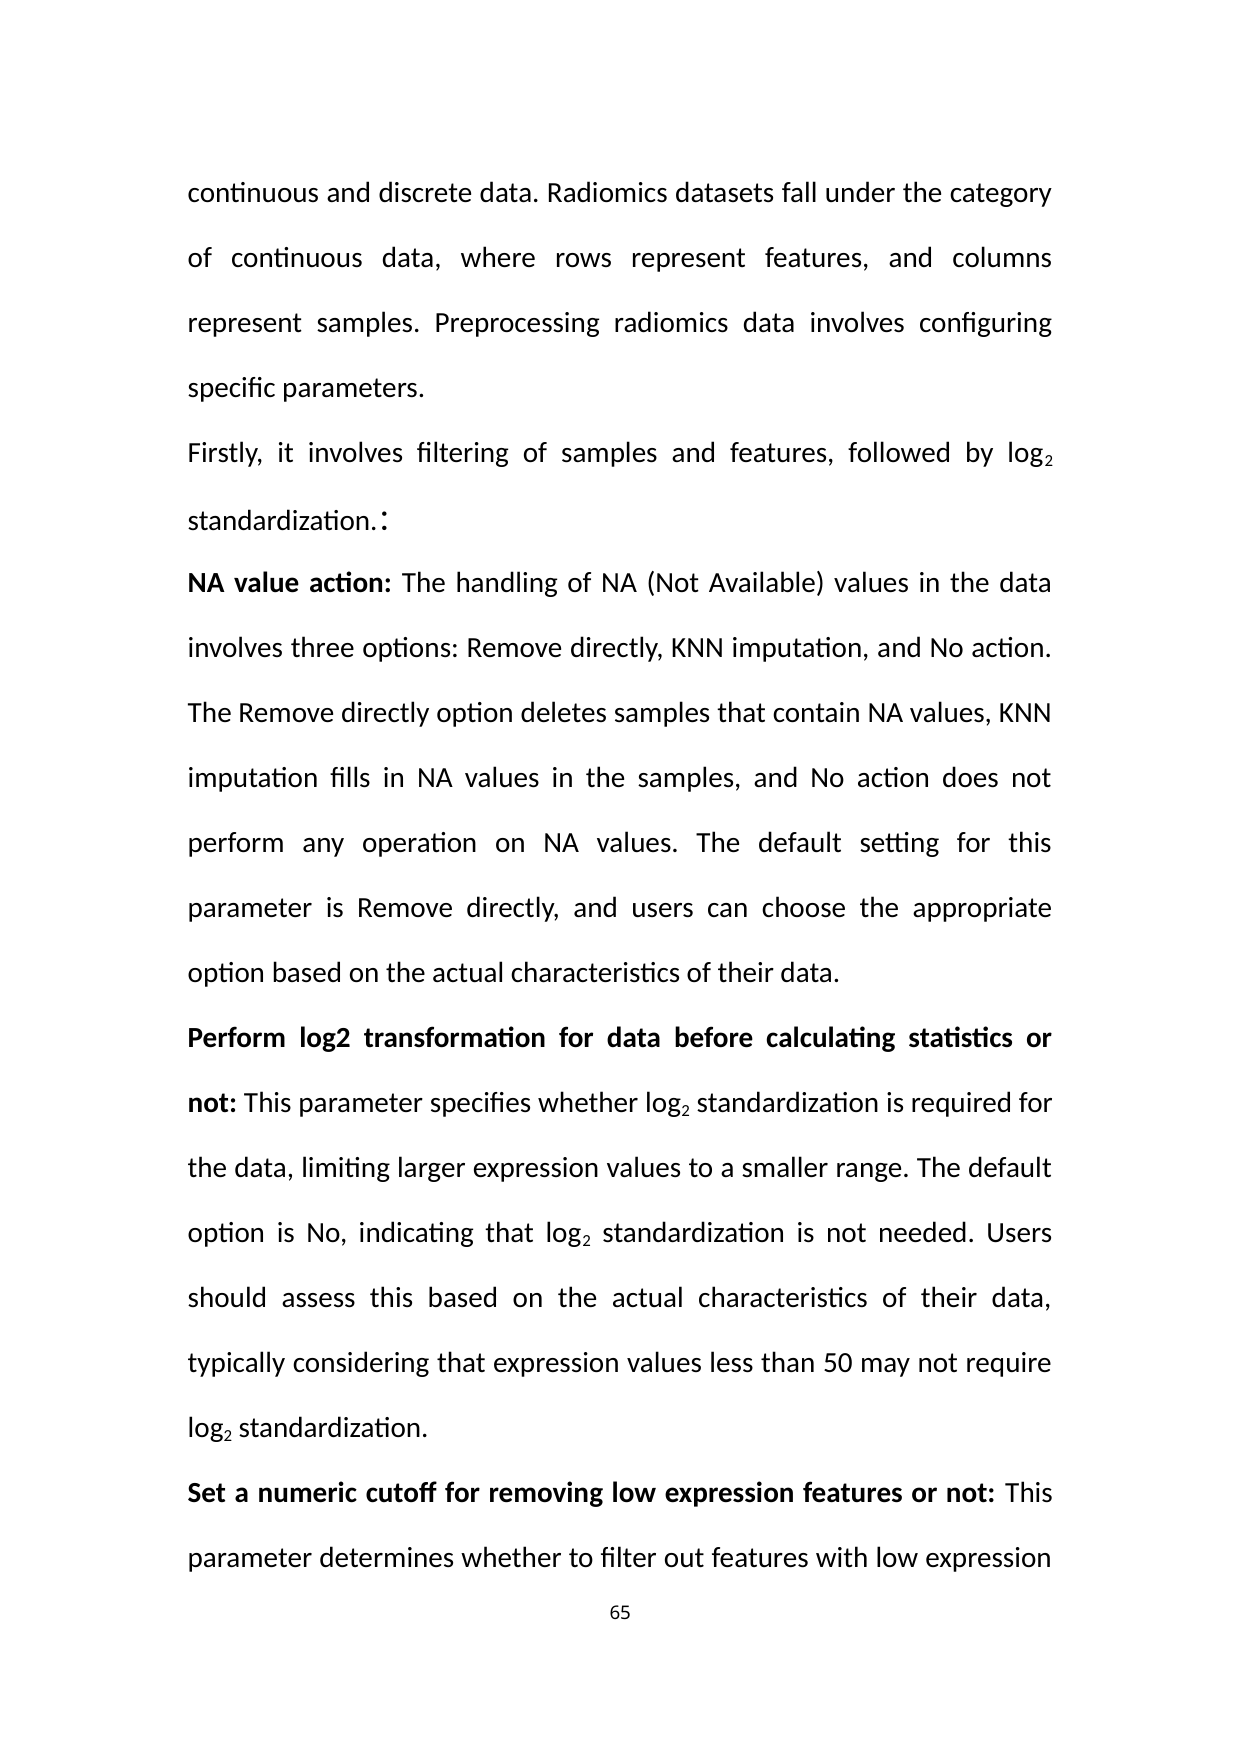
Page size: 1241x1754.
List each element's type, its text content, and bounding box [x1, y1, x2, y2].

text Firstly, it involves filtering of samples and features, followed by log2 standardization.： [187, 420, 1053, 550]
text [187, 1460, 1053, 1590]
text Perform log2 transformation for data before calculating statistics or not: This parameter specifies whether log2 standardization is required for the data, limiting larger expression values to a smaller range. The default option is No, indicating that log2 standardization is not needed. Users should assess this based on the actual characteristics of their data, typically considering that expression values less than 50 may not require log2 standardization. [187, 1005, 1053, 1460]
text NA value action: The handling of NA (Not Available) values in the data involves three options: Remove directly, KNN imputation, and No action. The Remove directly option deletes samples that contain NA values, KNN imputation fills in NA values in the samples, and No action does not perform any operation on NA values. The default setting for this parameter is Remove directly, and users can choose the appropriate option based on the actual characteristics of their data. [187, 550, 1053, 1005]
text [187, 160, 1053, 420]
